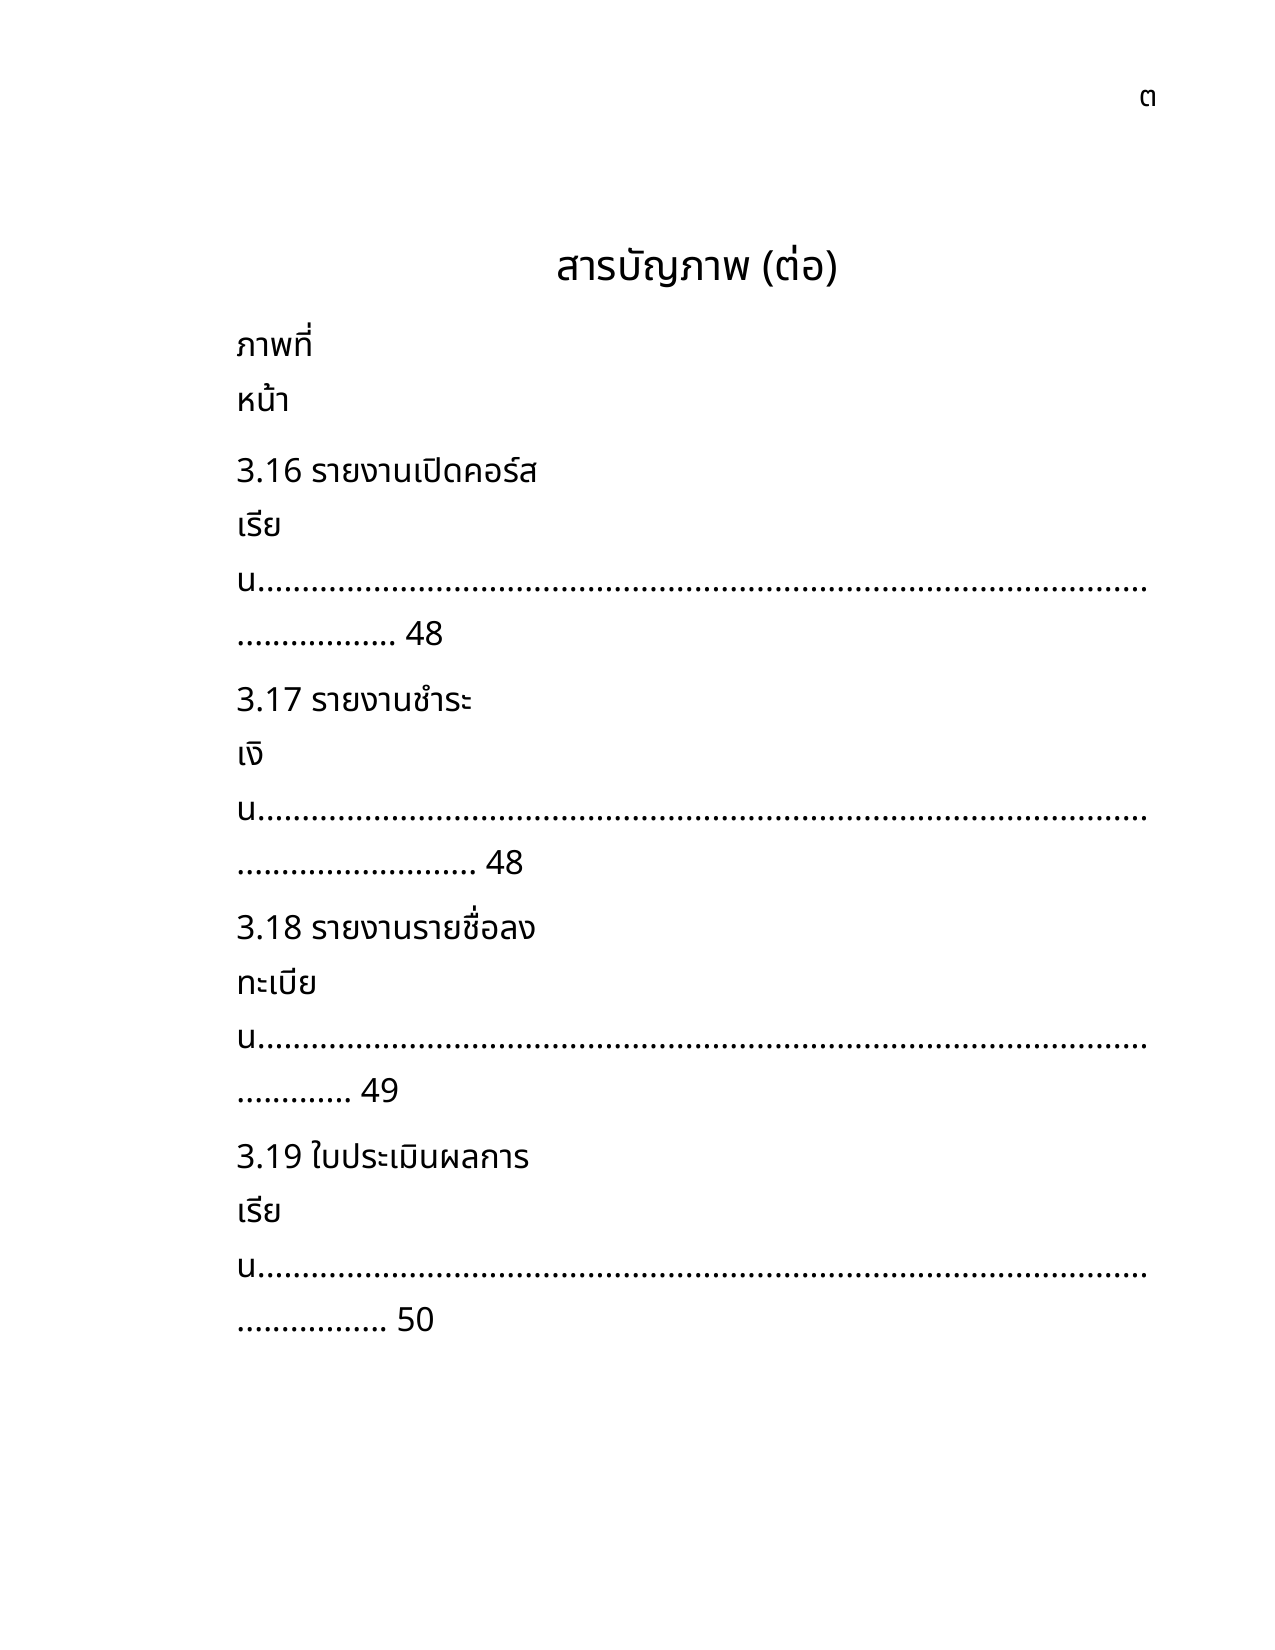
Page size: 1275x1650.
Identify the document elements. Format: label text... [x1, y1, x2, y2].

text 3.16 รายงานเปิดคอร์สเรียน...................................................................................................................... 48 [236, 447, 1157, 655]
text 3.17 รายงานชำระเงิน............................................................................................................................... 48 [236, 675, 1157, 884]
text 3.19 ใบประเมินผลการเรียน..................................................................................................................... 50 [236, 1133, 1157, 1341]
text 3.18 รายงานรายชื่อลงทะเบียน................................................................................................................. 49 [236, 904, 1157, 1113]
text สารบัญภาพ (ต่อ) [236, 236, 1157, 299]
text ภาพที่ หน้า [236, 321, 1157, 426]
